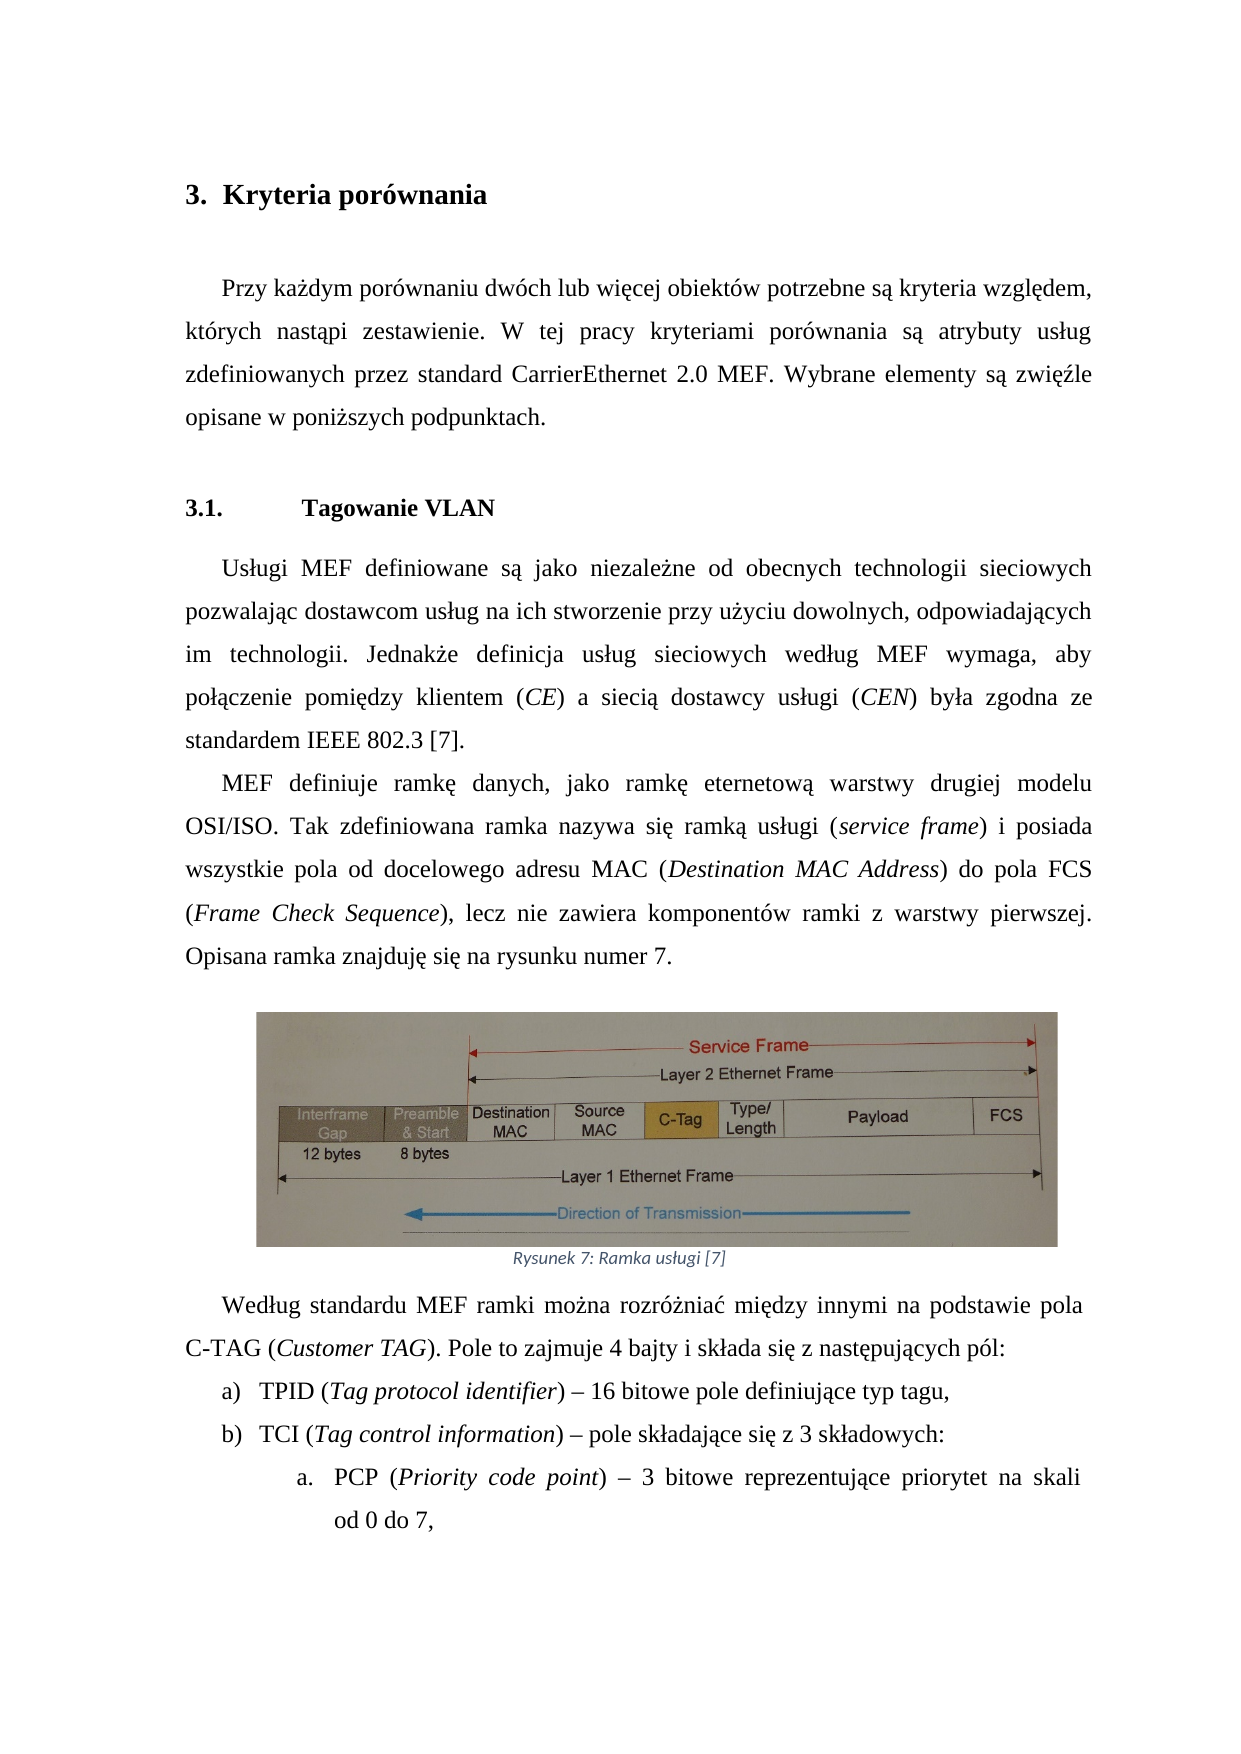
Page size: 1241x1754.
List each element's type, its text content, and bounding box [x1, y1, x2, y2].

list PCP (Priority code point) – 3 bitowe reprezentujące priorytet na skali od 0 do 7, [296, 1462, 1093, 1534]
list TCI (Tag control information) – pole składające się z 3 składowych: [221, 1419, 1093, 1448]
text Usługi MEF definiowane są jako niezależne od obecnych technologii sieciowych pozwalając dostawcom usług na ich stworzenie przy użyciu dowolnych, odpowiadających im technologii. Jednakże definicja usług sieciowych według MEF wymaga, aby połączenie pomiędzy klientem (CE) a siecią dostawcy usługi (CEN) była zgodna ze standardem IEEE 802.3 [7]. [185, 553, 1093, 754]
list TPID (Tag protocol identifier) – 16 bitowe pole definiujące typ tagu, [221, 1376, 1093, 1405]
subtitle Kryteria porównania [185, 177, 1093, 244]
text MEF definiuje ramkę danych, jako ramkę eternetową warstwy drugiej modelu OSI/ISO. Tak zdefiniowana ramka nazywa się ramką usługi (service frame) i posiada wszystkie pola od docelowego adresu MAC (Destination MAC Address) do pola FCS (Frame Check Sequence), lecz nie zawiera komponentów ramki z warstwy pierwszej. Opisana ramka znajduję się na rysunku numer 7. [185, 768, 1093, 969]
subtitle Tagowanie VLAN [185, 493, 1093, 522]
text Według standardu MEF ramki można rozróżniać między innymi na podstawie pola C-TAG (Customer TAG). Pole to zajmuje 4 bajty i składa się z następujących pól: [185, 1290, 1093, 1362]
list Przy każdym porównaniu dwóch lub więcej obiektów potrzebne są kryteria względem, których nastąpi zestawienie. W tej pracy kryteriami porównania są atrybuty usług zdefiniowanych przez standard CarrierEthernet 2.0 MEF. Wybrane elementy są zwięźle opisane w poniższych podpunktach. [185, 273, 1093, 431]
text Rysunek 7: Ramka usługi [7] [148, 1246, 1093, 1269]
picture [256, 1012, 1058, 1247]
